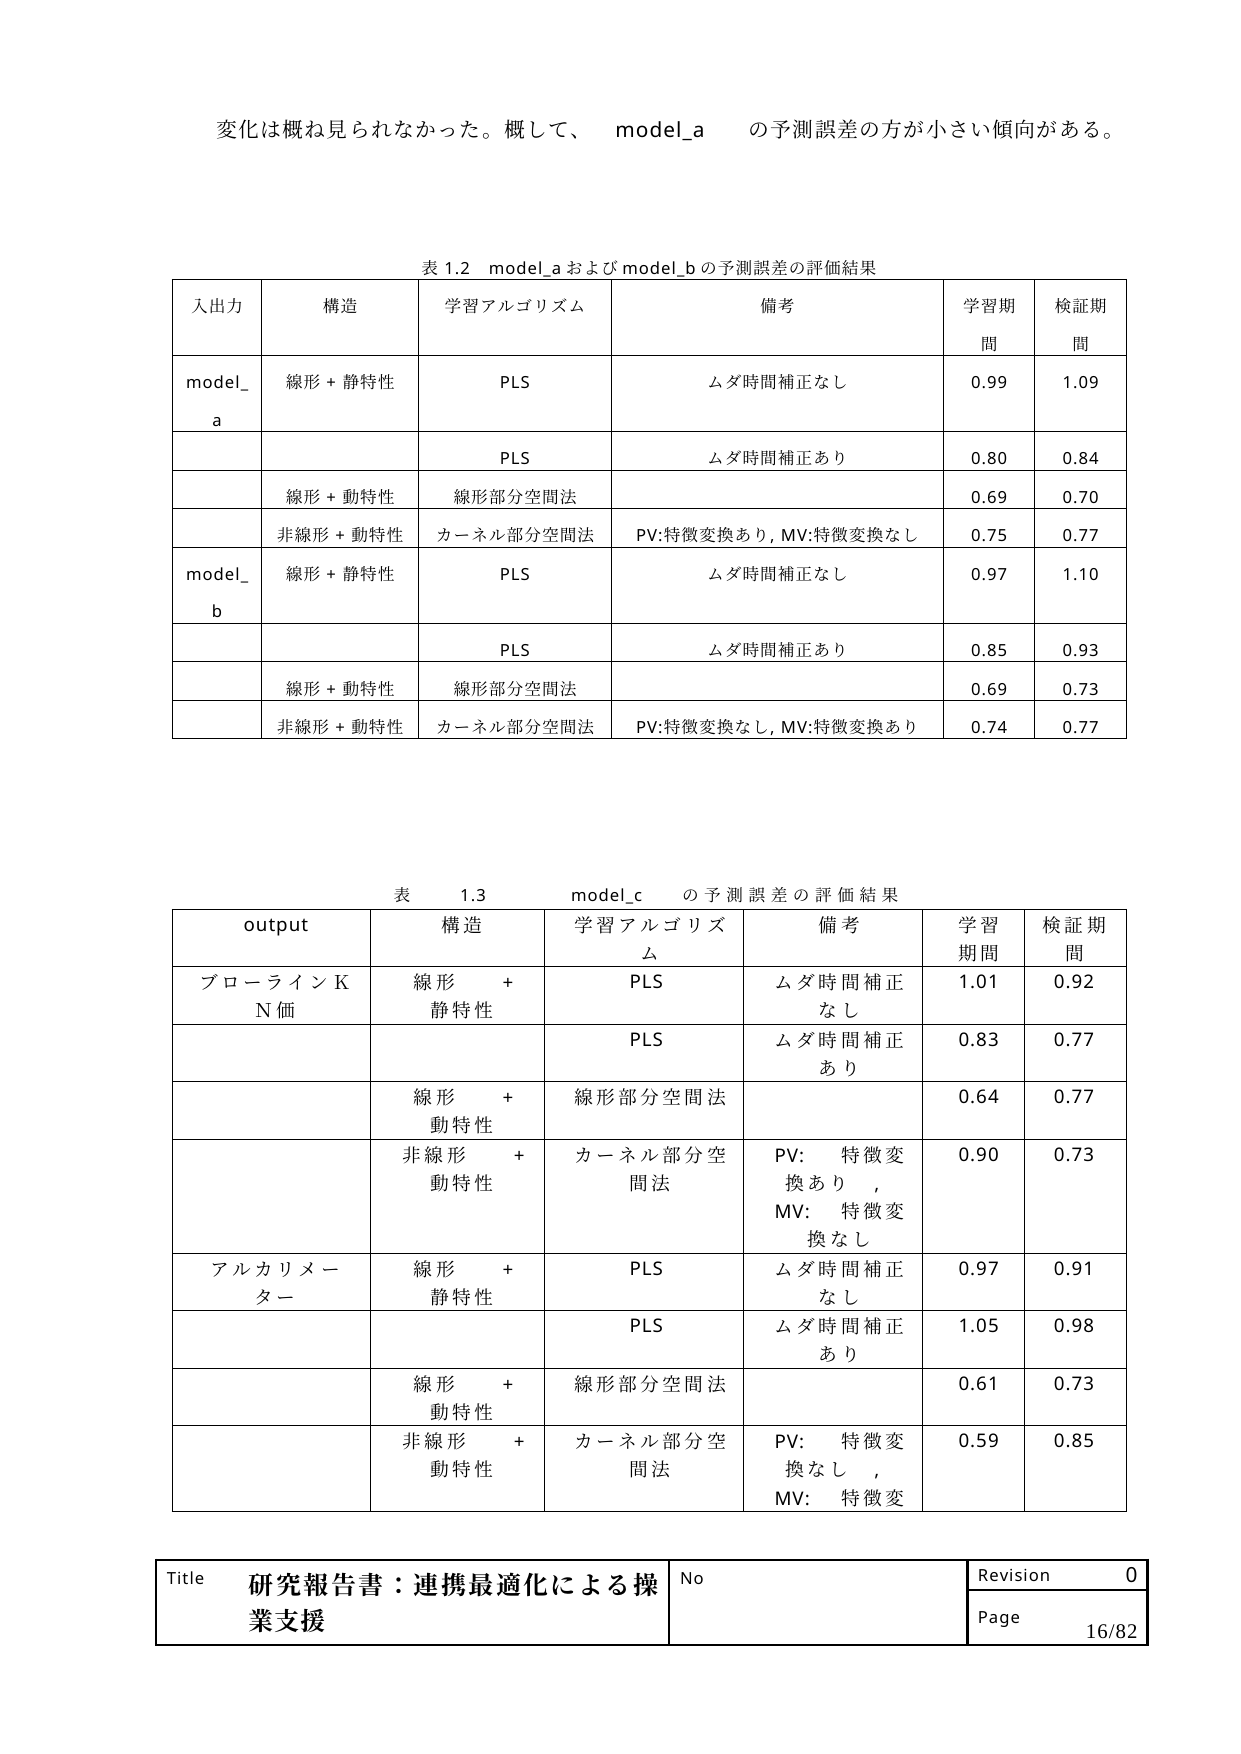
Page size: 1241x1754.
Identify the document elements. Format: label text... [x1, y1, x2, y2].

table_cell 線形部分空間法 [419, 662, 611, 700]
table_cell [173, 1140, 370, 1253]
table_cell 0.77 [1025, 1025, 1126, 1081]
table_cell [173, 1025, 370, 1081]
table_cell 線形 + 動特性 [371, 1082, 544, 1139]
table_cell 0.99 [944, 356, 1034, 431]
table_cell 0.77 [1025, 1082, 1126, 1139]
table_cell 線形 + 動特性 [371, 1369, 544, 1425]
table_cell [173, 701, 261, 738]
table_cell 0.83 [923, 1025, 1024, 1081]
table_cell PLS [545, 1311, 743, 1368]
table_cell 0.61 [923, 1369, 1024, 1425]
table_cell model_a [173, 356, 261, 431]
table_cell 0.90 [923, 1140, 1024, 1253]
table_cell 0.91 [1025, 1254, 1126, 1310]
table_cell 1.01 [923, 967, 1024, 1024]
table_header 構造 [262, 280, 418, 355]
table_cell 0.97 [944, 548, 1034, 623]
table_cell 0.97 [923, 1254, 1024, 1310]
table_cell 非線形 + 動特性 [262, 509, 418, 547]
table_cell [173, 624, 261, 661]
table_cell 非線形 + 動特性 [371, 1140, 544, 1253]
table_cell ブローラインＫＮ価 [173, 967, 370, 1024]
table_cell 0.75 [944, 509, 1034, 547]
table_cell [744, 1082, 922, 1139]
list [209, 100, 1126, 157]
table_header 備考 [744, 910, 922, 966]
table_cell ムダ時間補正あり [744, 1311, 922, 1368]
table_cell 0.69 [944, 662, 1034, 700]
table_cell 0.73 [1025, 1369, 1126, 1425]
table_cell カーネル部分空間法 [545, 1426, 743, 1511]
table_cell 0.59 [923, 1426, 1024, 1511]
table_header 備考 [612, 280, 943, 355]
table_cell ムダ時間補正なし [612, 548, 943, 623]
table_cell PV:特徴変換なし, MV:特徴変換あり [612, 701, 943, 738]
table_cell [262, 624, 418, 661]
table_cell 0.98 [1025, 1311, 1126, 1368]
table_cell 線形部分空間法 [545, 1369, 743, 1425]
table_cell [371, 1311, 544, 1368]
table_cell 0.77 [1035, 701, 1126, 738]
table_cell PLS [419, 624, 611, 661]
table_cell [173, 1369, 370, 1425]
table_cell ムダ時間補正あり [612, 432, 943, 469]
table_cell 0.73 [1025, 1140, 1126, 1253]
table_cell [173, 1082, 370, 1139]
text 表 1.2 model_aおよびmodel_bの予測誤差の評価結果 [171, 241, 1126, 279]
table_cell ムダ時間補正なし [744, 1254, 922, 1310]
text 表 1.3 model_cの予測誤差の評価結果 [171, 881, 1126, 909]
table_cell 非線形 + 動特性 [262, 701, 418, 738]
table_header 構造 [371, 910, 544, 966]
table_cell 線形 + 動特性 [262, 662, 418, 700]
table_cell [173, 1426, 370, 1511]
table_cell 1.10 [1035, 548, 1126, 623]
table_cell 線形 + 静特性 [262, 356, 418, 431]
table_cell PLS [545, 967, 743, 1024]
table_cell ムダ時間補正あり [612, 624, 943, 661]
table_cell 線形 + 静特性 [371, 1254, 544, 1310]
table_cell 0.80 [944, 432, 1034, 469]
table_cell PLS [545, 1025, 743, 1081]
table_cell 0.92 [1025, 967, 1126, 1024]
table_cell カーネル部分空間法 [419, 509, 611, 547]
table_cell 0.84 [1035, 432, 1126, 469]
table_cell PLS [545, 1254, 743, 1310]
table_cell 線形部分空間法 [419, 471, 611, 508]
table_cell 0.64 [923, 1082, 1024, 1139]
table_cell 0.93 [1035, 624, 1126, 661]
table_cell 線形 + 動特性 [262, 471, 418, 508]
table_cell 0.70 [1035, 471, 1126, 508]
table_header 入出力 [173, 280, 261, 355]
table_cell 非線形 + 動特性 [371, 1426, 544, 1511]
table_header output [173, 910, 370, 966]
table_cell PV:特徴変換あり, MV:特徴変換なし [744, 1140, 922, 1253]
table_cell PV:特徴変換あり, MV:特徴変換なし [612, 509, 943, 547]
table_header 検証期間 [1025, 910, 1126, 966]
table_cell カーネル部分空間法 [545, 1140, 743, 1253]
table_header 学習期間 [944, 280, 1034, 355]
table_cell 0.73 [1035, 662, 1126, 700]
table_cell PLS [419, 548, 611, 623]
table_cell model_b [173, 548, 261, 623]
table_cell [744, 1426, 922, 1511]
table_cell 線形 + 静特性 [371, 967, 544, 1024]
table_cell 0.69 [944, 471, 1034, 508]
table_cell [612, 471, 943, 508]
table_cell ムダ時間補正なし [612, 356, 943, 431]
table_cell [262, 432, 418, 469]
table_cell [173, 1311, 370, 1368]
table_cell 線形 + 静特性 [262, 548, 418, 623]
table_cell 1.09 [1035, 356, 1126, 431]
table_cell 0.85 [1025, 1426, 1126, 1511]
table_cell カーネル部分空間法 [419, 701, 611, 738]
table_header 検証期間 [1035, 280, 1126, 355]
table_cell 0.74 [944, 701, 1034, 738]
table_cell [371, 1025, 544, 1081]
table_header 学習アルゴリズム [419, 280, 611, 355]
table_cell [612, 662, 943, 700]
table_cell 0.77 [1035, 509, 1126, 547]
table_cell [173, 471, 261, 508]
table_cell PLS [419, 356, 611, 431]
table_cell [173, 509, 261, 547]
table_cell [173, 662, 261, 700]
table_cell PLS [419, 432, 611, 469]
table_cell ムダ時間補正あり [744, 1025, 922, 1081]
table_header 学習アルゴリズム [545, 910, 743, 966]
table_cell [744, 1369, 922, 1425]
table_cell 0.85 [944, 624, 1034, 661]
table_cell [173, 432, 261, 469]
table_cell 1.05 [923, 1311, 1024, 1368]
table_header 学習期間 [923, 910, 1024, 966]
table_cell 線形部分空間法 [545, 1082, 743, 1139]
table_cell ムダ時間補正なし [744, 967, 922, 1024]
table_cell アルカリメーター [173, 1254, 370, 1310]
